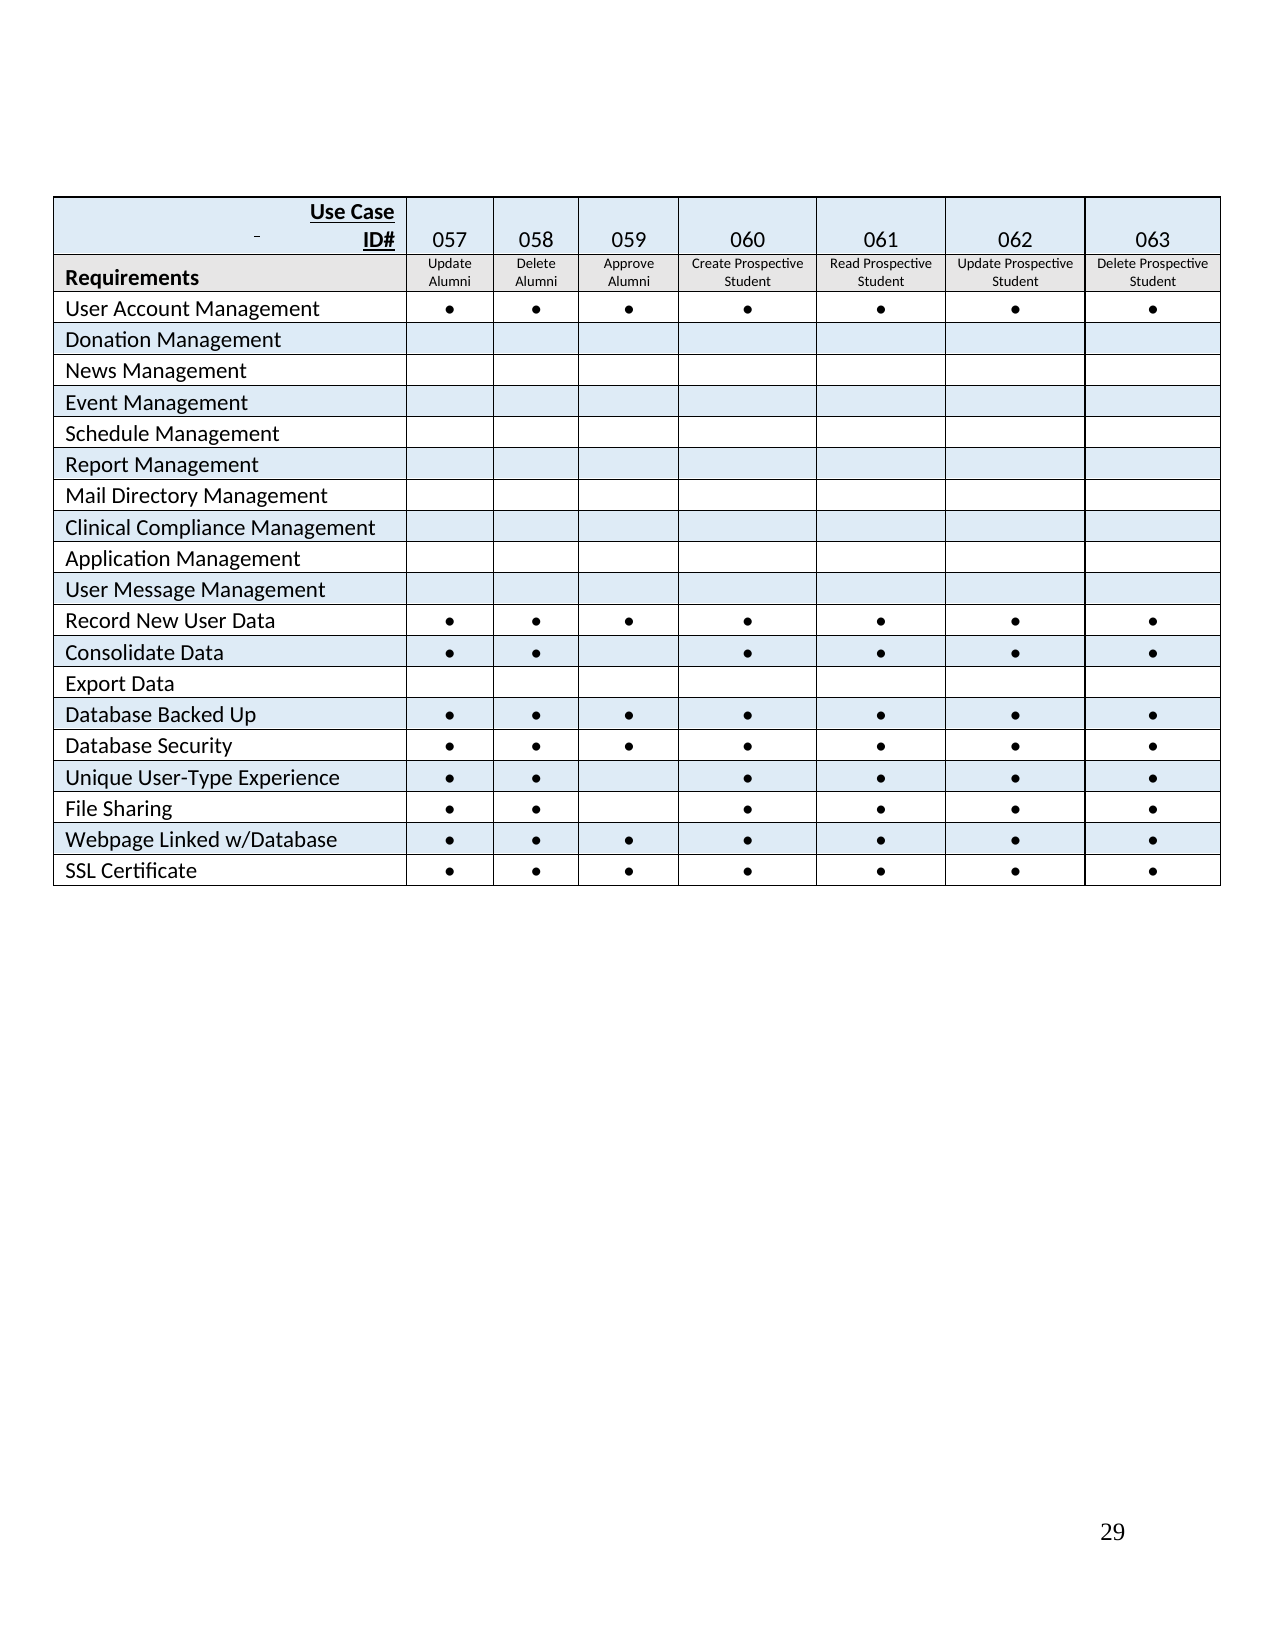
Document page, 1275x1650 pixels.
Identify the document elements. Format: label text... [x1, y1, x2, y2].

table_cell • [1086, 292, 1220, 322]
table_cell Export Data [54, 667, 270, 697]
table_cell Report Management [54, 448, 270, 478]
table_cell Webpage Linked w/Database [54, 823, 406, 853]
table_cell [679, 386, 816, 416]
table_cell [270, 355, 406, 385]
table_cell [579, 667, 678, 697]
table_cell [817, 323, 945, 353]
table_cell Update Alumni [407, 255, 493, 291]
table_header 061 [817, 198, 945, 253]
table_cell • [579, 855, 678, 885]
table_cell [579, 355, 678, 385]
table_cell [579, 792, 678, 822]
table_cell [817, 573, 945, 603]
table_cell Requirements [54, 255, 406, 291]
table_cell • [407, 730, 493, 760]
table_cell • [407, 698, 493, 728]
table_cell • [407, 792, 493, 822]
table_cell • [407, 292, 493, 322]
table_cell • [946, 605, 1084, 635]
table_cell • [946, 761, 1084, 791]
table_cell • [817, 823, 945, 853]
table_cell [494, 542, 578, 572]
table_cell [579, 573, 678, 603]
table_cell [494, 448, 578, 478]
table_cell [946, 667, 1084, 697]
table_cell [817, 511, 945, 541]
table_cell [270, 855, 406, 885]
table_cell • [679, 823, 816, 853]
table_cell • [494, 636, 578, 666]
table_cell [494, 386, 578, 416]
table_cell • [407, 761, 493, 791]
table_cell [1086, 448, 1220, 478]
table_cell [494, 417, 578, 447]
table_cell • [817, 761, 945, 791]
table_cell • [679, 698, 816, 728]
table_cell • [817, 636, 945, 666]
table_cell Consolidate Data [54, 636, 270, 666]
table_header 058 [494, 198, 578, 253]
table_cell • [1086, 823, 1220, 853]
table_header 063 [1086, 198, 1220, 253]
table_cell • [679, 292, 816, 322]
table_cell [407, 480, 493, 510]
table_cell • [407, 823, 493, 853]
table_cell [679, 480, 816, 510]
table_cell [407, 386, 493, 416]
table_cell [407, 573, 493, 603]
table_cell • [946, 636, 1084, 666]
table_cell [407, 667, 493, 697]
table_cell [494, 355, 578, 385]
table_cell • [579, 292, 678, 322]
table_cell • [407, 605, 493, 635]
table_cell [679, 667, 816, 697]
table_cell • [579, 730, 678, 760]
table_cell • [494, 761, 578, 791]
table_cell Application Management [54, 542, 406, 572]
table_cell • [946, 698, 1084, 728]
table_cell [494, 573, 578, 603]
table_cell Delete Alumni [494, 255, 578, 291]
table_cell • [946, 292, 1084, 322]
table_cell [817, 355, 945, 385]
table_cell • [817, 605, 945, 635]
table_header 057 [407, 198, 493, 253]
table_cell Record New User Data [54, 605, 406, 635]
table_cell • [407, 636, 493, 666]
table_cell • [679, 730, 816, 760]
table_cell [494, 323, 578, 353]
table_header [54, 198, 270, 253]
table_cell [407, 417, 493, 447]
table_cell Donation Management [54, 323, 406, 353]
table_cell [679, 323, 816, 353]
table_cell • [579, 698, 678, 728]
table_header 060 [679, 198, 816, 253]
table_cell Mail Directory Management [54, 480, 406, 510]
table_cell [817, 542, 945, 572]
table_cell • [579, 605, 678, 635]
table_cell [1086, 667, 1220, 697]
table_cell [407, 448, 493, 478]
table_cell • [494, 698, 578, 728]
table_cell • [1086, 605, 1220, 635]
table_cell [579, 511, 678, 541]
table_cell [1086, 542, 1220, 572]
table_cell • [817, 698, 945, 728]
table_cell • [679, 636, 816, 666]
table_cell User Message Management [54, 573, 406, 603]
table_cell [579, 480, 678, 510]
table_cell [679, 542, 816, 572]
table_cell SSL Certificate [54, 855, 270, 885]
table_cell Clinical Compliance Management [54, 511, 406, 541]
table_cell • [1086, 855, 1220, 885]
table_cell Delete Prospective Student [1086, 255, 1220, 291]
table_cell [817, 417, 945, 447]
table_cell [679, 448, 816, 478]
table_cell [946, 573, 1084, 603]
table_cell [1086, 417, 1220, 447]
table_cell [579, 636, 678, 666]
table_cell [1086, 386, 1220, 416]
table_cell • [817, 730, 945, 760]
table_cell [579, 386, 678, 416]
table_cell [494, 480, 578, 510]
table_cell [817, 448, 945, 478]
table_cell [1086, 355, 1220, 385]
table_cell • [494, 292, 578, 322]
table_header 059 [579, 198, 678, 253]
table_cell [679, 355, 816, 385]
table_cell [407, 323, 493, 353]
table_cell • [494, 855, 578, 885]
table_cell [679, 573, 816, 603]
table_header 062 [946, 198, 1084, 253]
table_cell [579, 761, 678, 791]
table_cell [946, 448, 1084, 478]
table_cell [270, 636, 406, 666]
table_cell Unique User-Type Experience [54, 761, 406, 791]
table_cell [946, 480, 1084, 510]
table_cell [817, 386, 945, 416]
table_cell [270, 698, 406, 728]
table_cell [679, 511, 816, 541]
table_cell • [679, 761, 816, 791]
table_cell [946, 542, 1084, 572]
table_cell • [946, 823, 1084, 853]
table_cell [1086, 480, 1220, 510]
table_cell • [494, 730, 578, 760]
table_cell Schedule Management [54, 417, 406, 447]
table_cell • [679, 855, 816, 885]
table_cell Approve Alumni [579, 255, 678, 291]
table_cell • [579, 823, 678, 853]
table_cell • [1086, 792, 1220, 822]
table_cell File Sharing [54, 792, 406, 822]
table_cell [1086, 573, 1220, 603]
table_cell [946, 417, 1084, 447]
table_cell • [1086, 761, 1220, 791]
table_cell Database Security [54, 730, 270, 760]
table_cell [494, 667, 578, 697]
table_cell • [494, 823, 578, 853]
table_cell • [946, 855, 1084, 885]
table_cell News Management [54, 355, 270, 385]
table_cell [946, 511, 1084, 541]
table_cell [946, 386, 1084, 416]
table_cell [946, 355, 1084, 385]
table_cell [579, 542, 678, 572]
table_cell User Account Management [54, 292, 406, 322]
table_cell • [946, 792, 1084, 822]
table_cell • [679, 792, 816, 822]
table_cell [494, 511, 578, 541]
table_cell • [494, 605, 578, 635]
table_cell • [817, 292, 945, 322]
table_cell • [1086, 730, 1220, 760]
table_cell [679, 417, 816, 447]
table_cell Read Prospective Student [817, 255, 945, 291]
table_cell [1086, 511, 1220, 541]
table_cell [579, 323, 678, 353]
table_header Use Case ID# [270, 198, 406, 253]
table_cell [407, 511, 493, 541]
table_cell • [679, 605, 816, 635]
table_cell [270, 386, 406, 416]
table_cell [407, 355, 493, 385]
table_cell • [817, 792, 945, 822]
table_cell [579, 448, 678, 478]
table_cell • [946, 730, 1084, 760]
table_cell • [1086, 636, 1220, 666]
table_cell Event Management [54, 386, 270, 416]
table_cell • [1086, 698, 1220, 728]
table_cell [579, 417, 678, 447]
table_cell Update Prospective Student [946, 255, 1084, 291]
table_cell Database Backed Up [54, 698, 270, 728]
table_cell • [407, 855, 493, 885]
table_cell • [494, 792, 578, 822]
table_cell [946, 323, 1084, 353]
table_cell [270, 448, 406, 478]
table_cell [817, 480, 945, 510]
table_cell [270, 667, 406, 697]
table_cell [817, 667, 945, 697]
table_cell [407, 542, 493, 572]
table_cell Create Prospective Student [679, 255, 816, 291]
table_cell [1086, 323, 1220, 353]
table_cell • [817, 855, 945, 885]
table_cell [270, 730, 406, 760]
